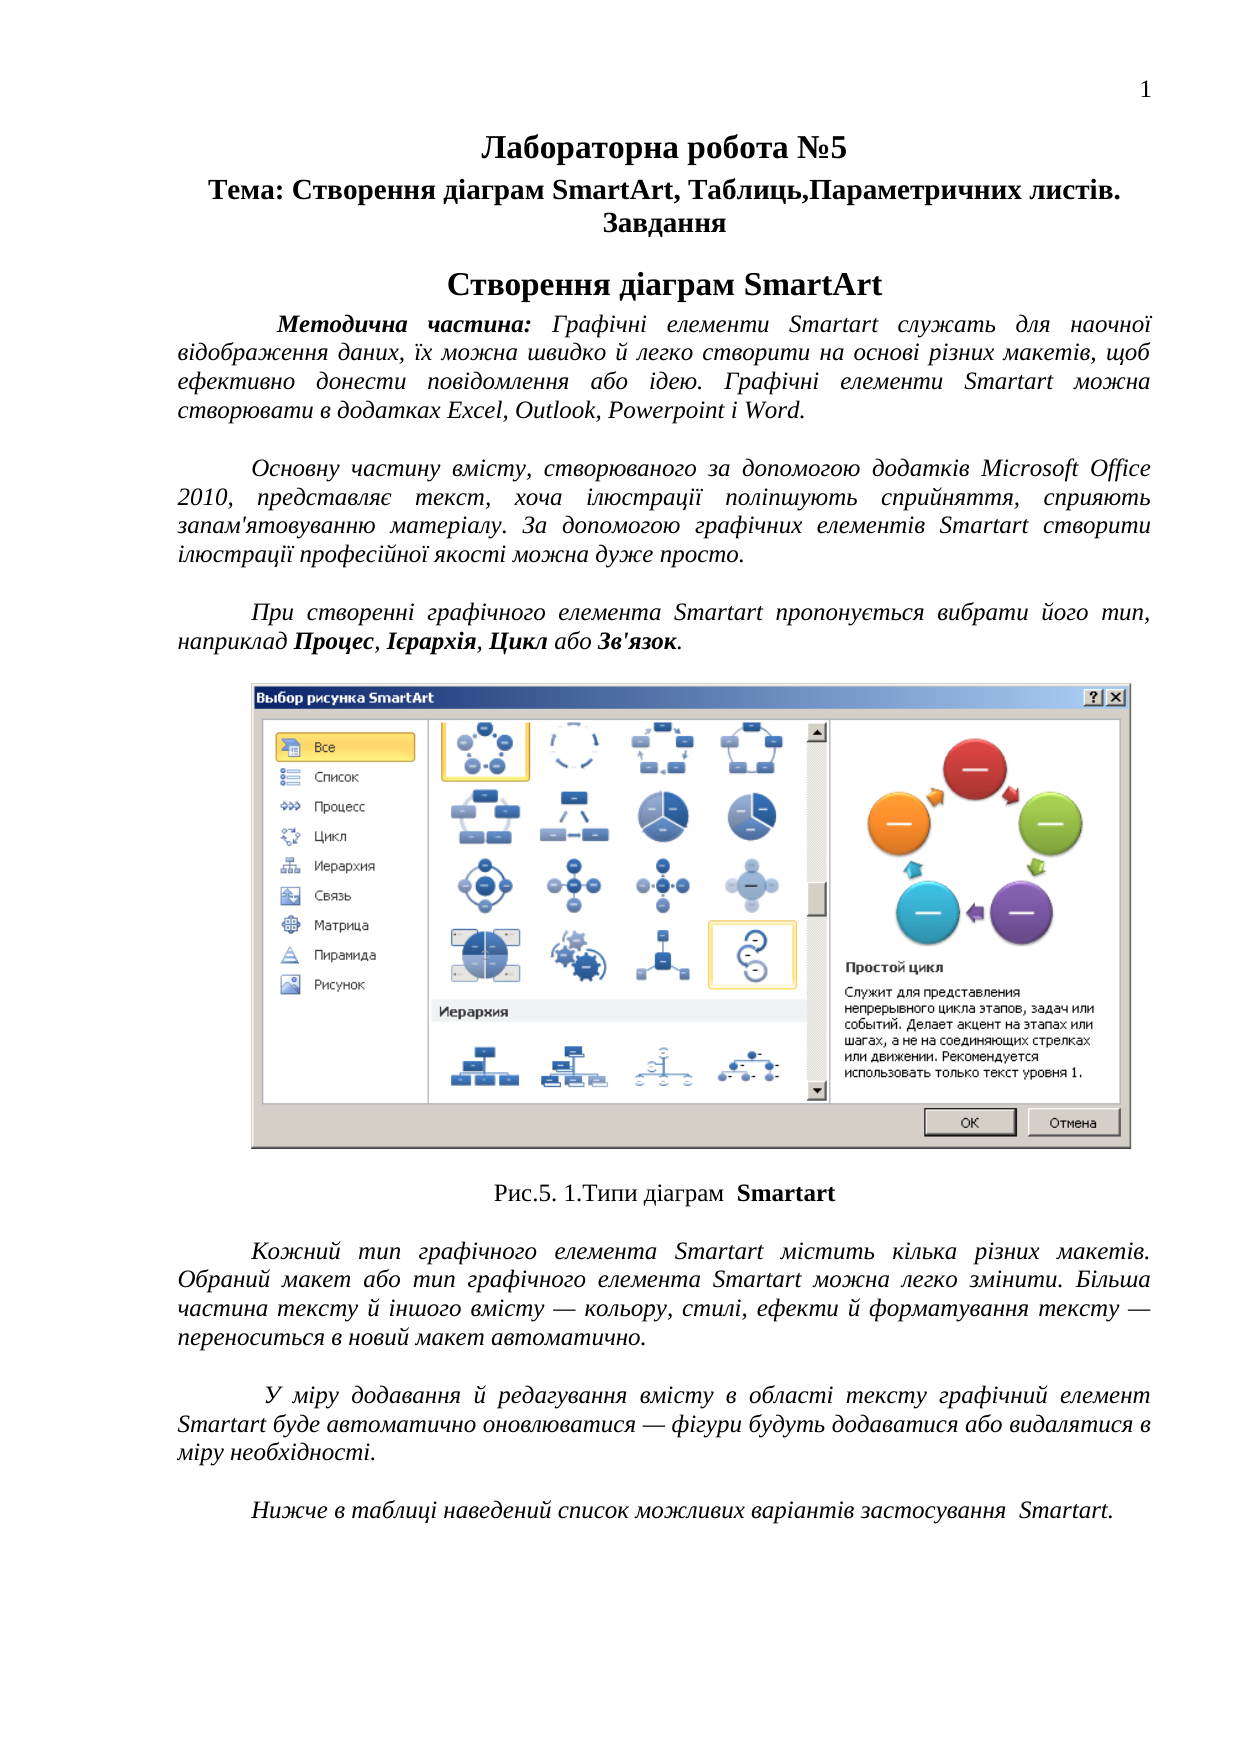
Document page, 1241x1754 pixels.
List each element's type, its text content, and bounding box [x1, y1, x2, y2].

text Тема: Створення діаграм SmartArt, Таблиць,Параметричних листів. [177, 172, 1152, 206]
subtitle Створення діаграм SmartArt [177, 264, 1152, 302]
text При створенні графічного елемента Smartart пропонується вибрати його тип, наприклад Процес, Ієрархія, Цикл або Зв'язок. [177, 597, 1152, 654]
text Кожний тип графічного елемента Smartart містить кілька різних макетів. Обраний макет або тип графічного елемента Smartart можна легко змінити. Більша частина тексту й іншого вмісту — кольору, стилі, ефекти й форматування тексту — переноситься в новий макет автоматично. [177, 1236, 1152, 1351]
text Рис.5. 1.Типи діаграм Smartart [177, 1178, 1152, 1207]
text У міру додавання й редагування вмісту в області тексту графічний елемент Smartart буде автоматично оновлюватися — фігури будуть додаватися або видалятися в міру необхідності. [177, 1380, 1152, 1466]
text Методична частина: Графічні елементи Smartart служать для наочної відображення даних, їх можна швидко й легко створити на основі різних макетів, щоб ефективно донести повідомлення або ідею. Графічні елементи Smartart можна створювати в додатках Excel, Outlook, Powerpoint і Word. [177, 309, 1152, 424]
text Основну частину вмісту, створюваного за допомогою додатків Microsoft Office 2010, представляє текст, хоча ілюстрації поліпшують сприйняття, сприяють запам'ятовуванню матеріалу. За допомогою графічних елементів Smartart створити ілюстрації професійної якості можна дуже просто. [177, 453, 1152, 568]
text Нижче в таблиці наведений список можливих варіантів застосування Smartart. [177, 1495, 1152, 1524]
subtitle Лабораторна робота №5 [177, 127, 1152, 166]
text Завдання [177, 206, 1152, 239]
picture [251, 683, 1132, 1149]
